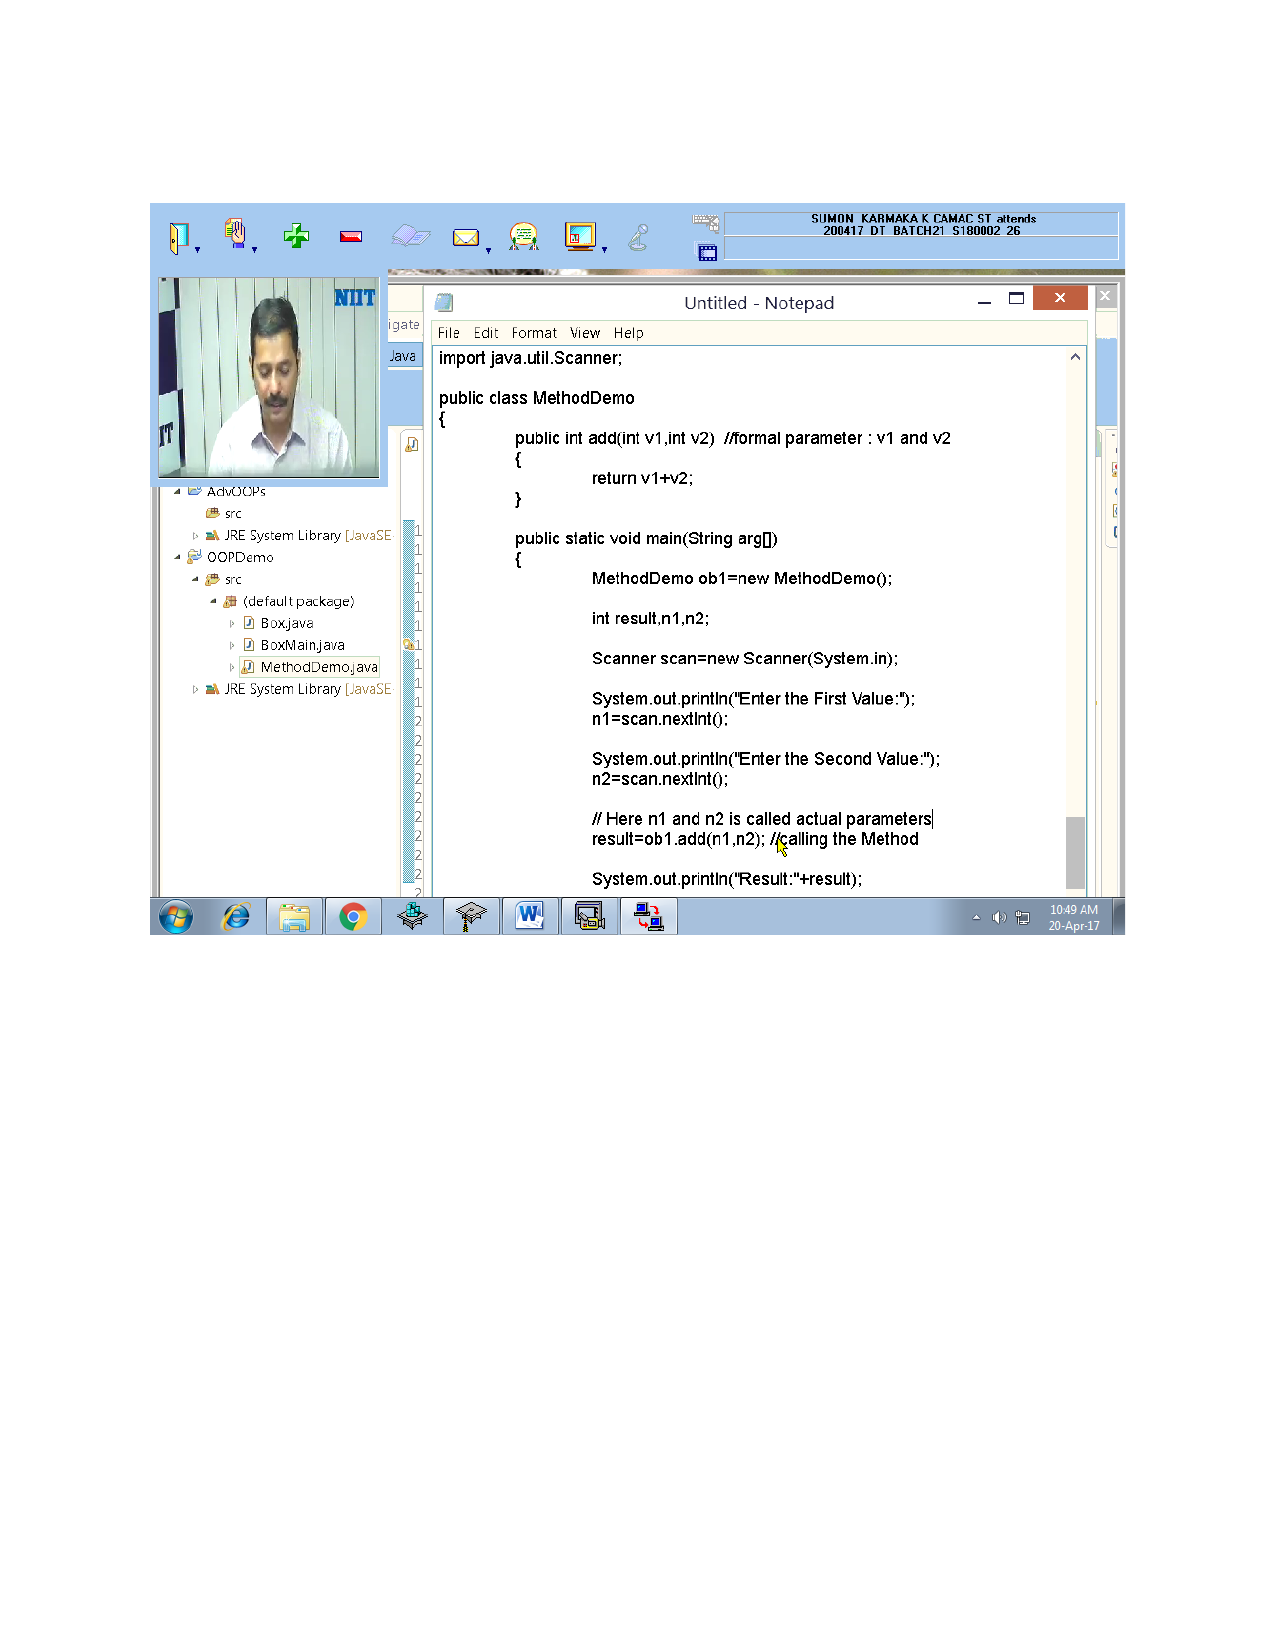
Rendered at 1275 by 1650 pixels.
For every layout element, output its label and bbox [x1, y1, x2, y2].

picture [150, 203, 1125, 935]
